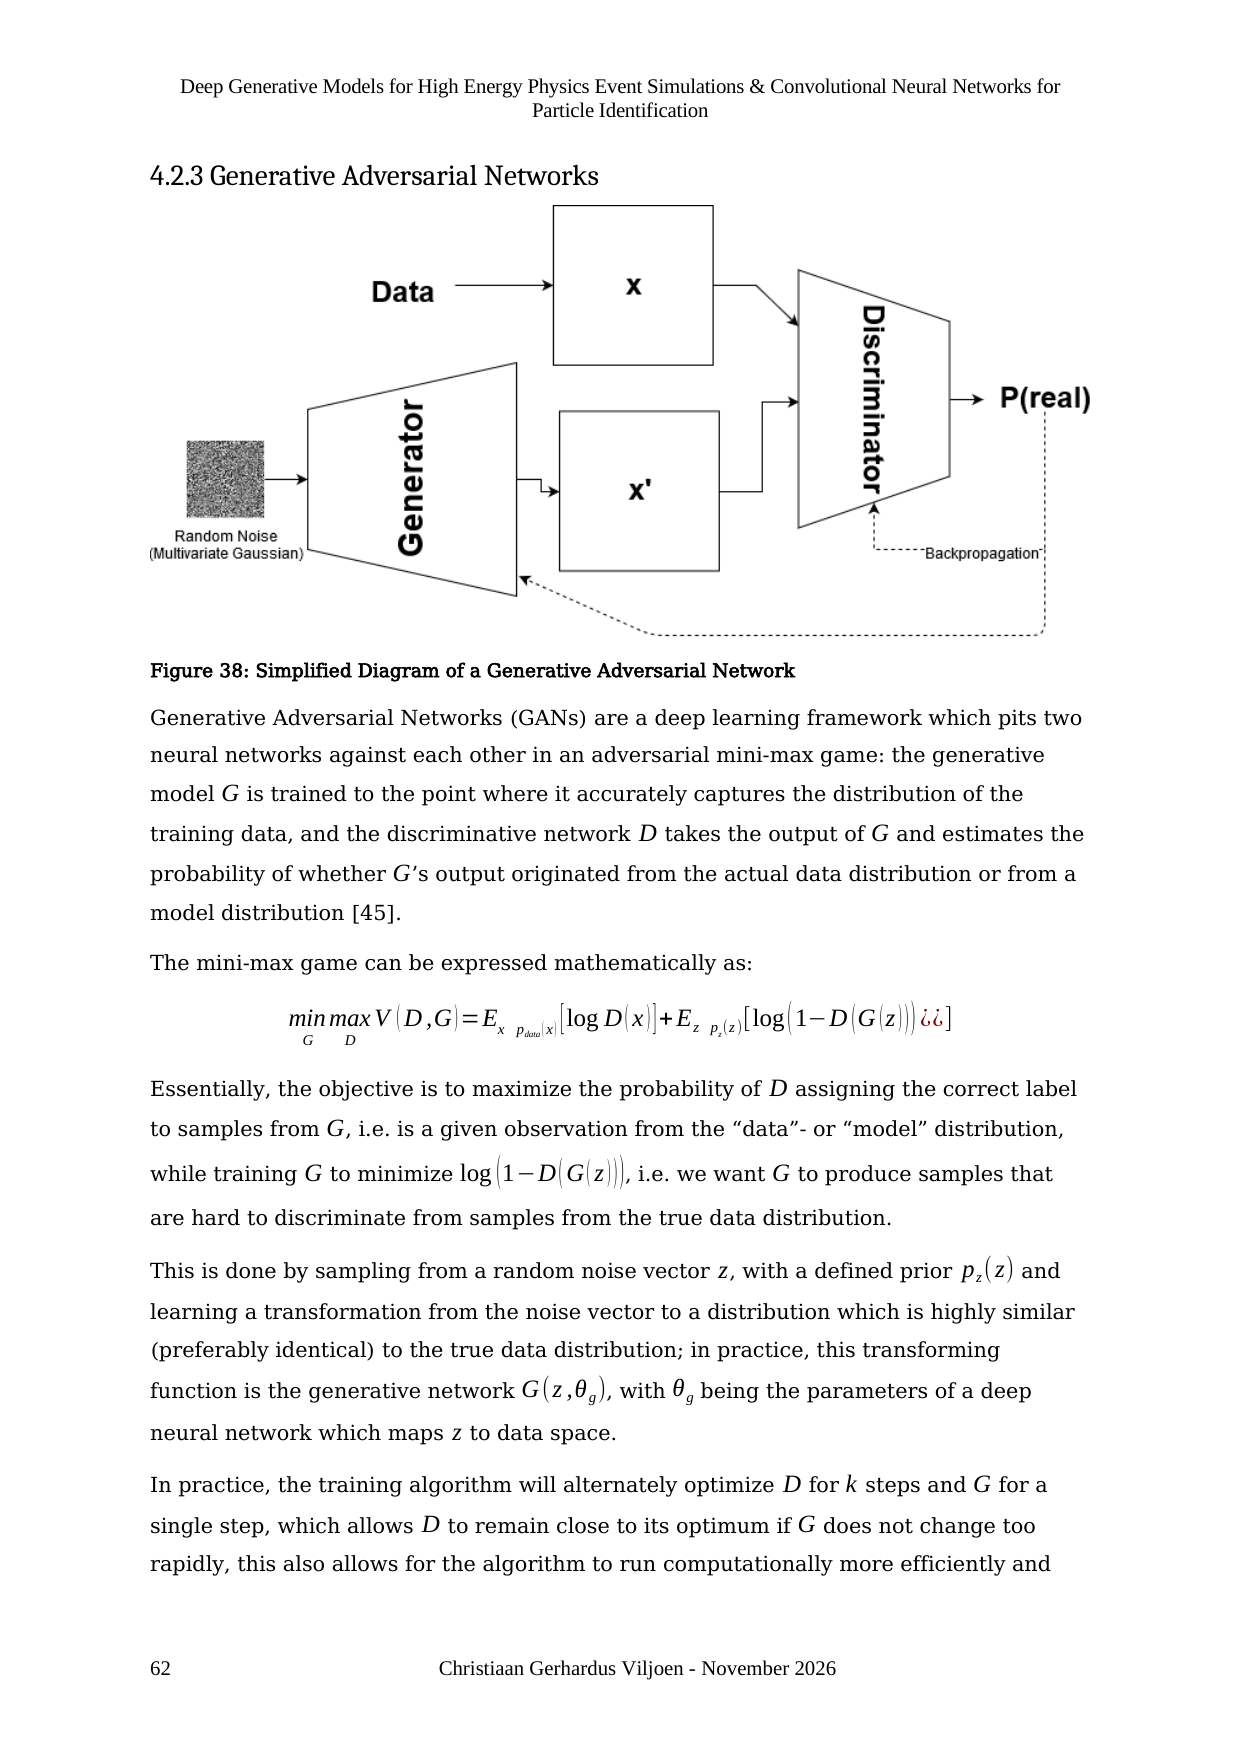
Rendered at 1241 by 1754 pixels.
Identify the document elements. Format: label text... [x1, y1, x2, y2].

subtitle Generative Adversarial Networks [150, 159, 1090, 193]
text The mini-max game can be expressed mathematically as: [150, 950, 1090, 975]
text Essentially, the objective is to maximize the probability of assigning the correct label to samples from , i.e. is a given observation from the “data”- or “model” distribution, while training to minimize , i.e. we want to produce samples that are hard to discriminate from samples from the true data distribution. [150, 1074, 1090, 1229]
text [150, 1471, 1090, 1576]
text Generative Adversarial Networks (GANs) are a deep learning framework which pits two neural networks against each other in an adversarial mini-max game: the generative model is trained to the point where it accurately captures the distribution of the training data, and the discriminative network takes the output of and estimates the probability of whether ’s output originated from the actual data distribution or from a model distribution . [150, 705, 1090, 925]
picture [150, 205, 1091, 646]
text This is done by sampling from a random noise vector , with a defined prior and learning a transformation from the noise vector to a distribution which is highly similar (preferably identical) to the true data distribution; in practice, this transforming function is the generative network , with being the parameters of a deep neural network which maps to data space. [150, 1254, 1090, 1446]
